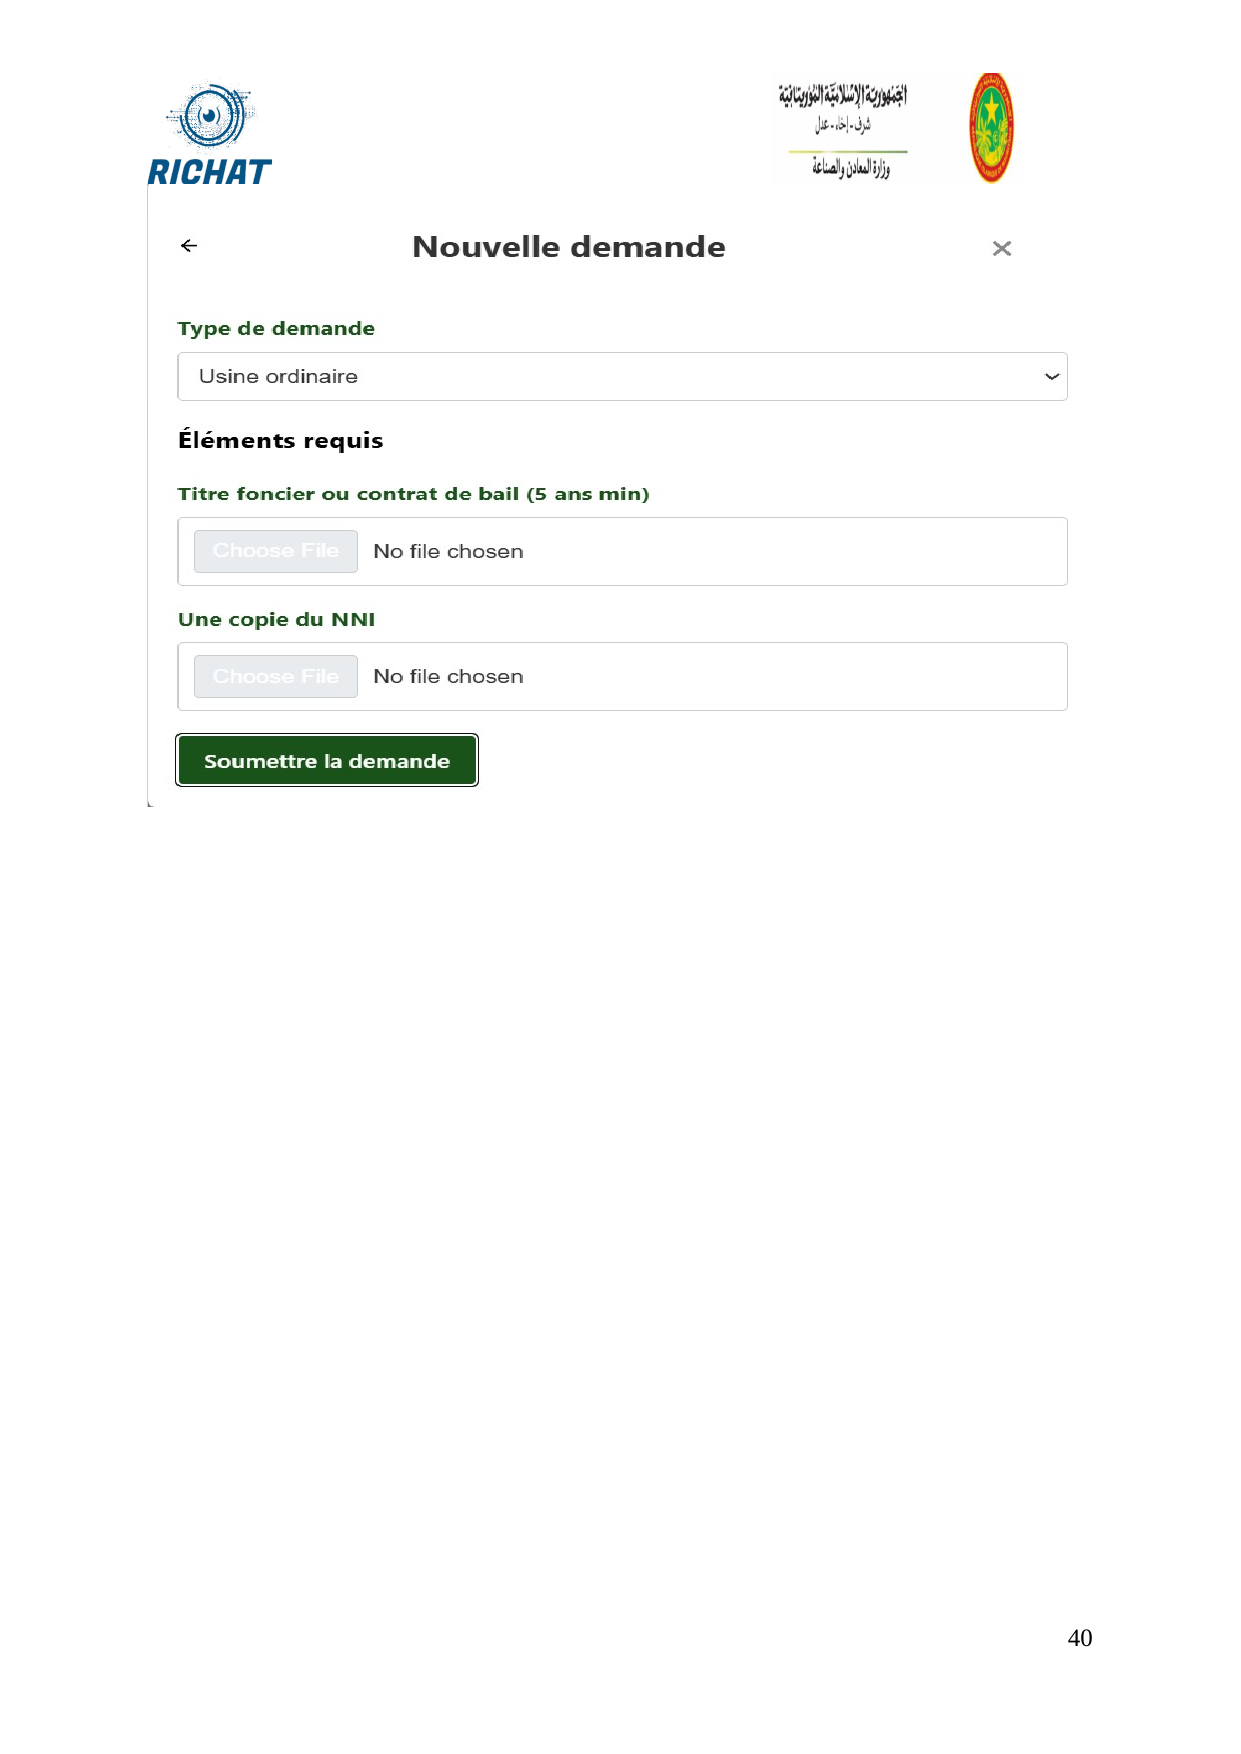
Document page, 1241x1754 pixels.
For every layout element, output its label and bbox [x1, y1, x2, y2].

picture [147, 73, 1092, 807]
